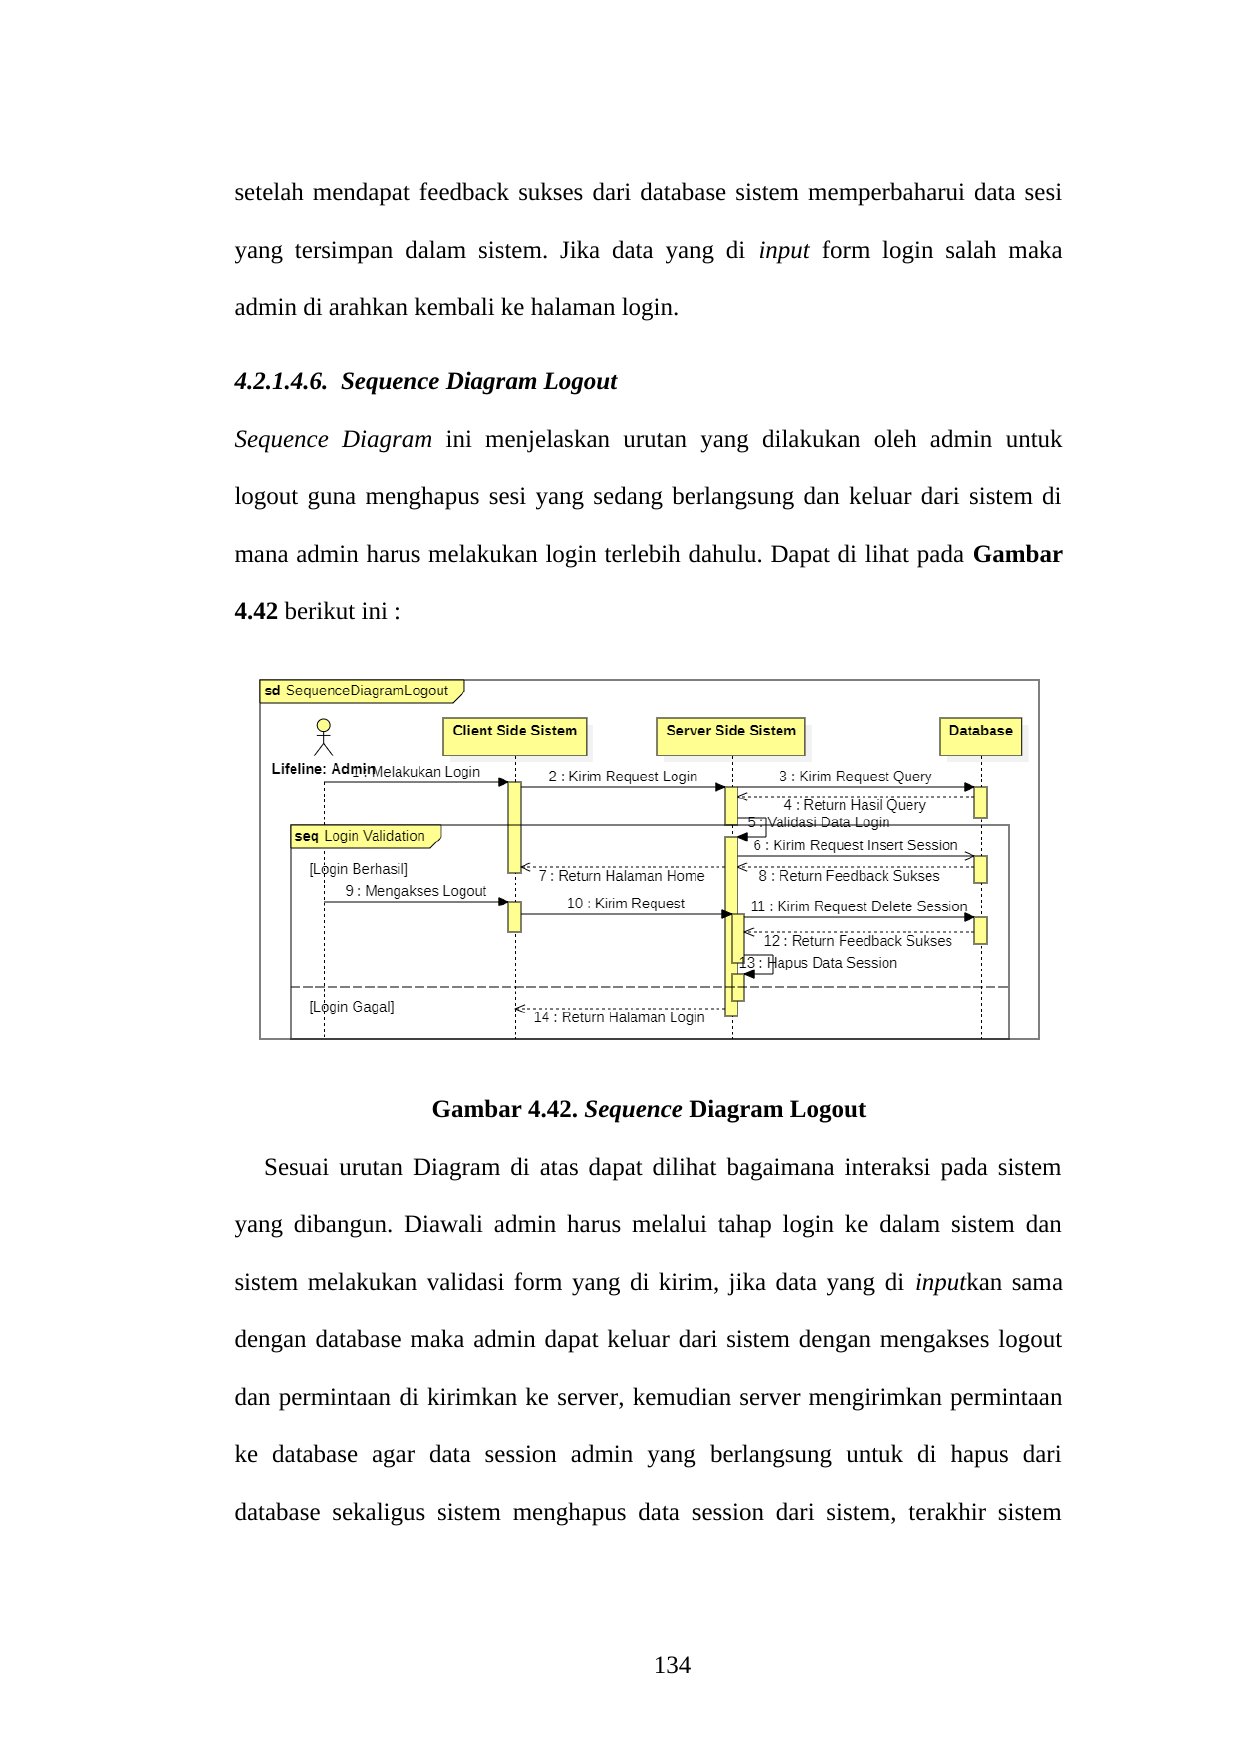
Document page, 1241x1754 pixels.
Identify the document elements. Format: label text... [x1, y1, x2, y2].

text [234, 1152, 1063, 1526]
subtitle Sequence Diagram Logout [234, 366, 1063, 395]
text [234, 177, 1063, 321]
picture [250, 670, 1048, 1049]
